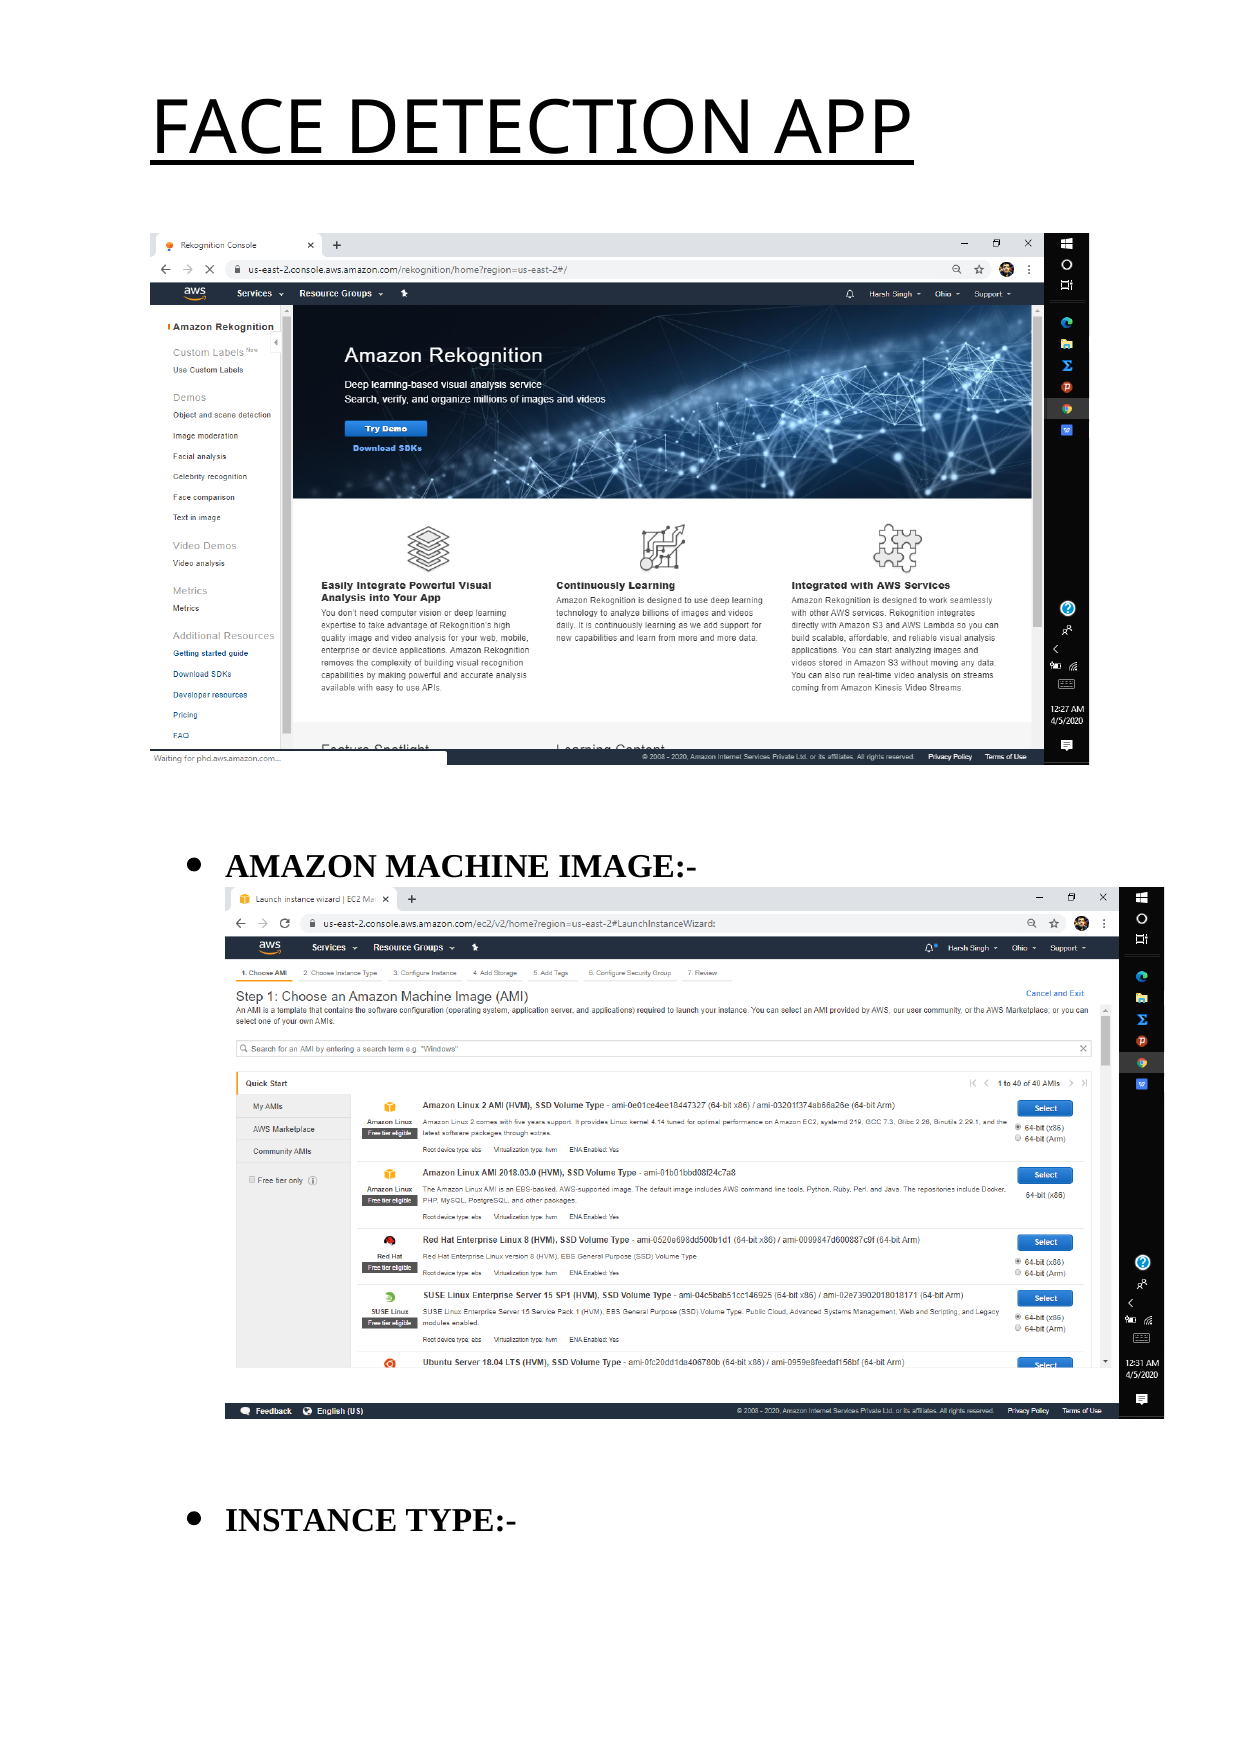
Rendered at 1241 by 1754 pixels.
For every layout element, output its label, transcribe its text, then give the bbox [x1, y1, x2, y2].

picture [150, 233, 1090, 765]
picture [225, 887, 1165, 1419]
list INSTANCE TYPE:- [187, 1500, 1090, 1539]
